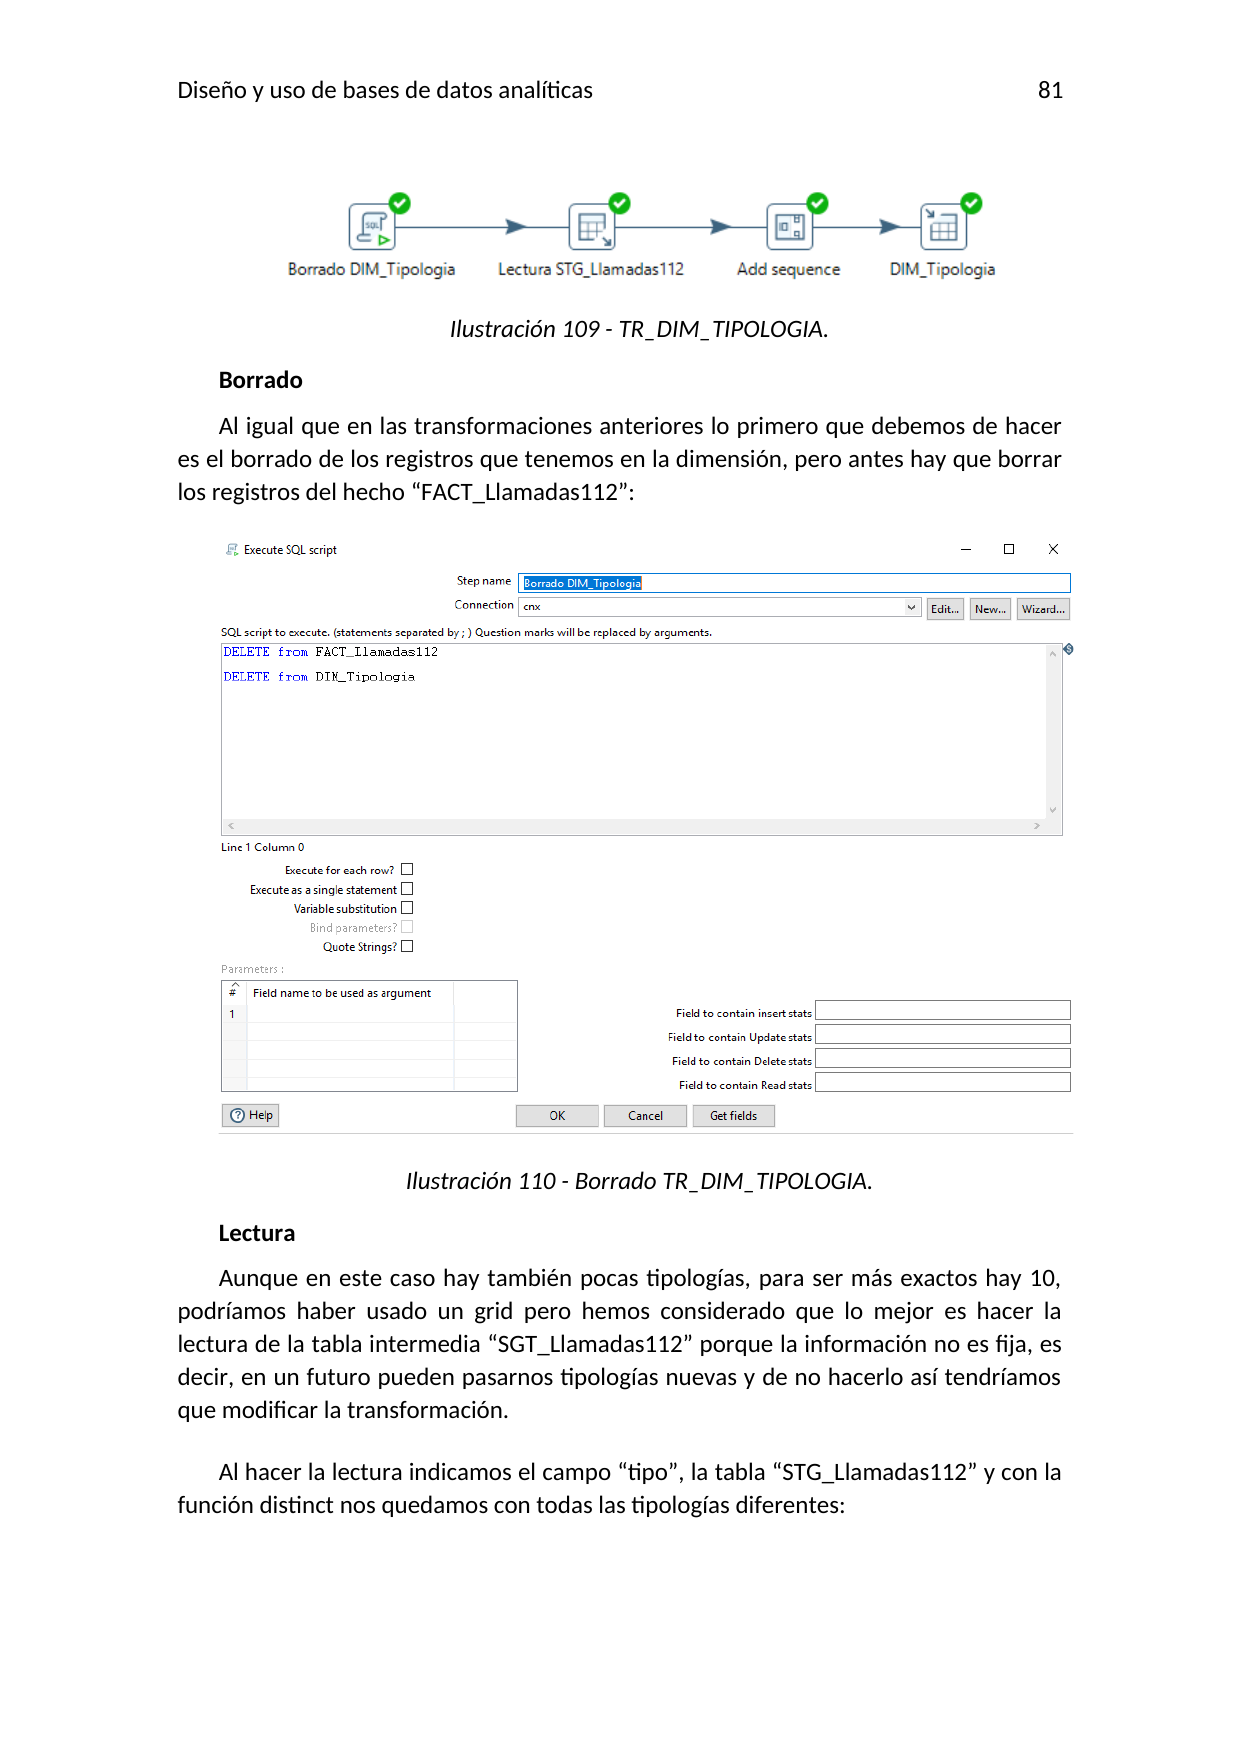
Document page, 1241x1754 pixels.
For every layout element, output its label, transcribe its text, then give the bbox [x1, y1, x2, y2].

text Ilustración 110 - Borrado TR_DIM_TIPOLOGIA. [177, 1165, 1063, 1196]
picture [272, 165, 1009, 282]
picture [218, 537, 1074, 1134]
text Aunque en este caso hay también pocas tipologías, para ser más exactos hay 10, podríamos haber usado un grid pero hemos considerado que lo mejor es hacer la lectura de la tabla intermedia “SGT_Llamadas112” porque la información no es fija, es decir, en un futuro pueden pasarnos tipologías nuevas y de no hacerlo así tendríamos que modificar la transformación. [177, 1262, 1063, 1424]
text Al hacer la lectura indicamos el campo “tipo”, la tabla “STG_Llamadas112” y con la función distinct nos quedamos con todas las tipologías diferentes: [177, 1456, 1063, 1519]
text Al igual que en las transformaciones anteriores lo primero que debemos de hacer es el borrado de los registros que tenemos en la dimensión, pero antes hay que borrar los registros del hecho “FACT_Llamadas112”: [177, 410, 1063, 506]
subtitle Borrado [177, 364, 1063, 395]
subtitle Lectura [177, 1217, 1063, 1247]
text Ilustración 109 - TR_DIM_TIPOLOGIA. [177, 313, 1063, 343]
